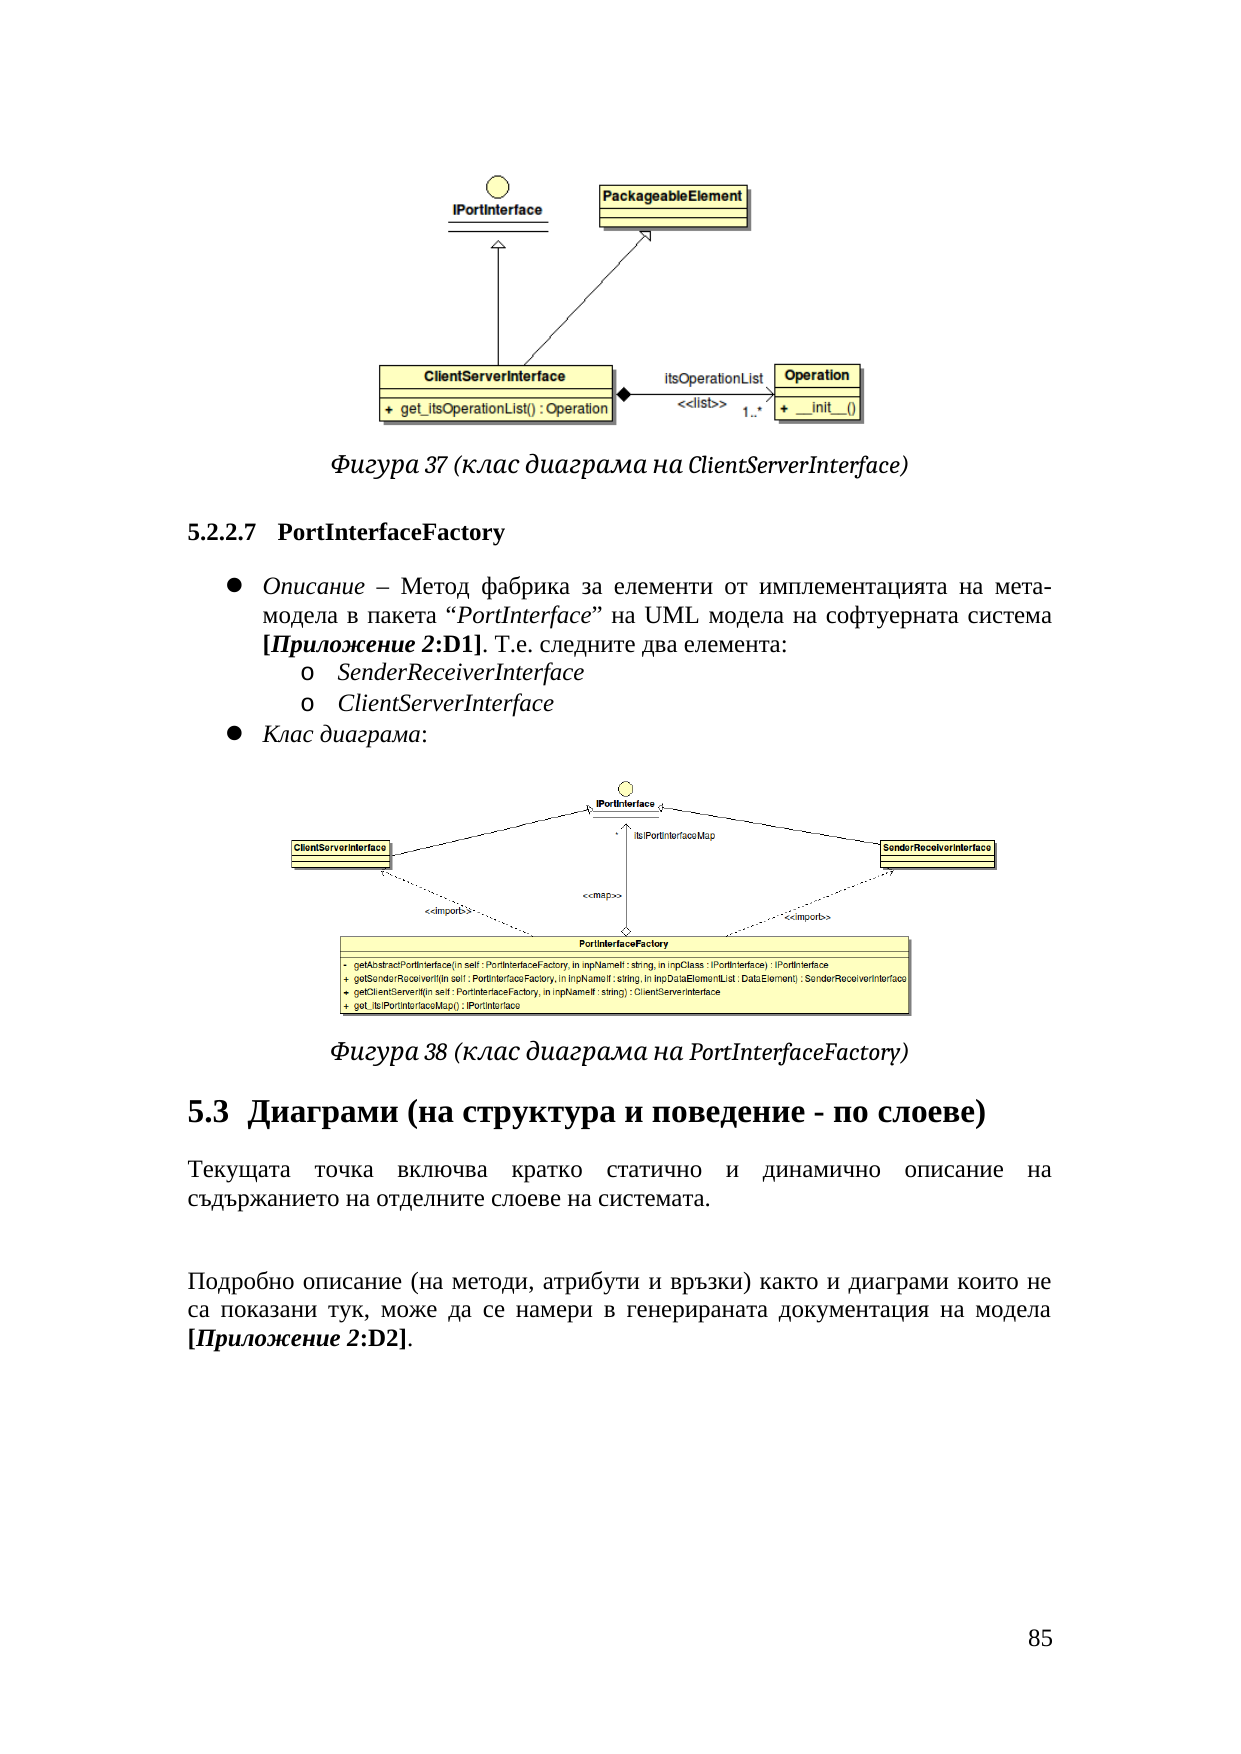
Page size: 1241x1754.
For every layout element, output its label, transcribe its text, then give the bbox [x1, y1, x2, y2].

text Фигура 37 (клас диаграма на ClientServerInterface) [187, 451, 1053, 480]
text Фигура 38 (клас диаграма на PortInterfaceFactory) [187, 1037, 1053, 1066]
subtitle PortInterfaceFactory [187, 517, 1053, 546]
picture [234, 760, 1006, 1025]
list ClientServerInterface [300, 688, 1053, 719]
text Текущата точка включва кратко статично и динамично описание на съдържанието на отделните слоеве на системата. [187, 1154, 1053, 1212]
text Подробно описание (на методи, атрибути и връзки) както и диаграми които не са показани тук, може да се намери в генерираната документация на модела [Приложение 2:D2]. [187, 1266, 1053, 1352]
list Описание – Метод фабрика за елементи от имплементацията на мета-модела в пакета “PortInterface” на UML модела на софтуерната система [Приложение 2:D1]. Т.е. следните два елемента: [225, 571, 1053, 657]
list SenderReceiverInterface [300, 657, 1053, 688]
picture [363, 150, 878, 439]
subtitle Диаграми (на структура и поведение - по слоеве) [187, 1091, 1053, 1129]
list Клас диаграма: [225, 719, 1053, 748]
